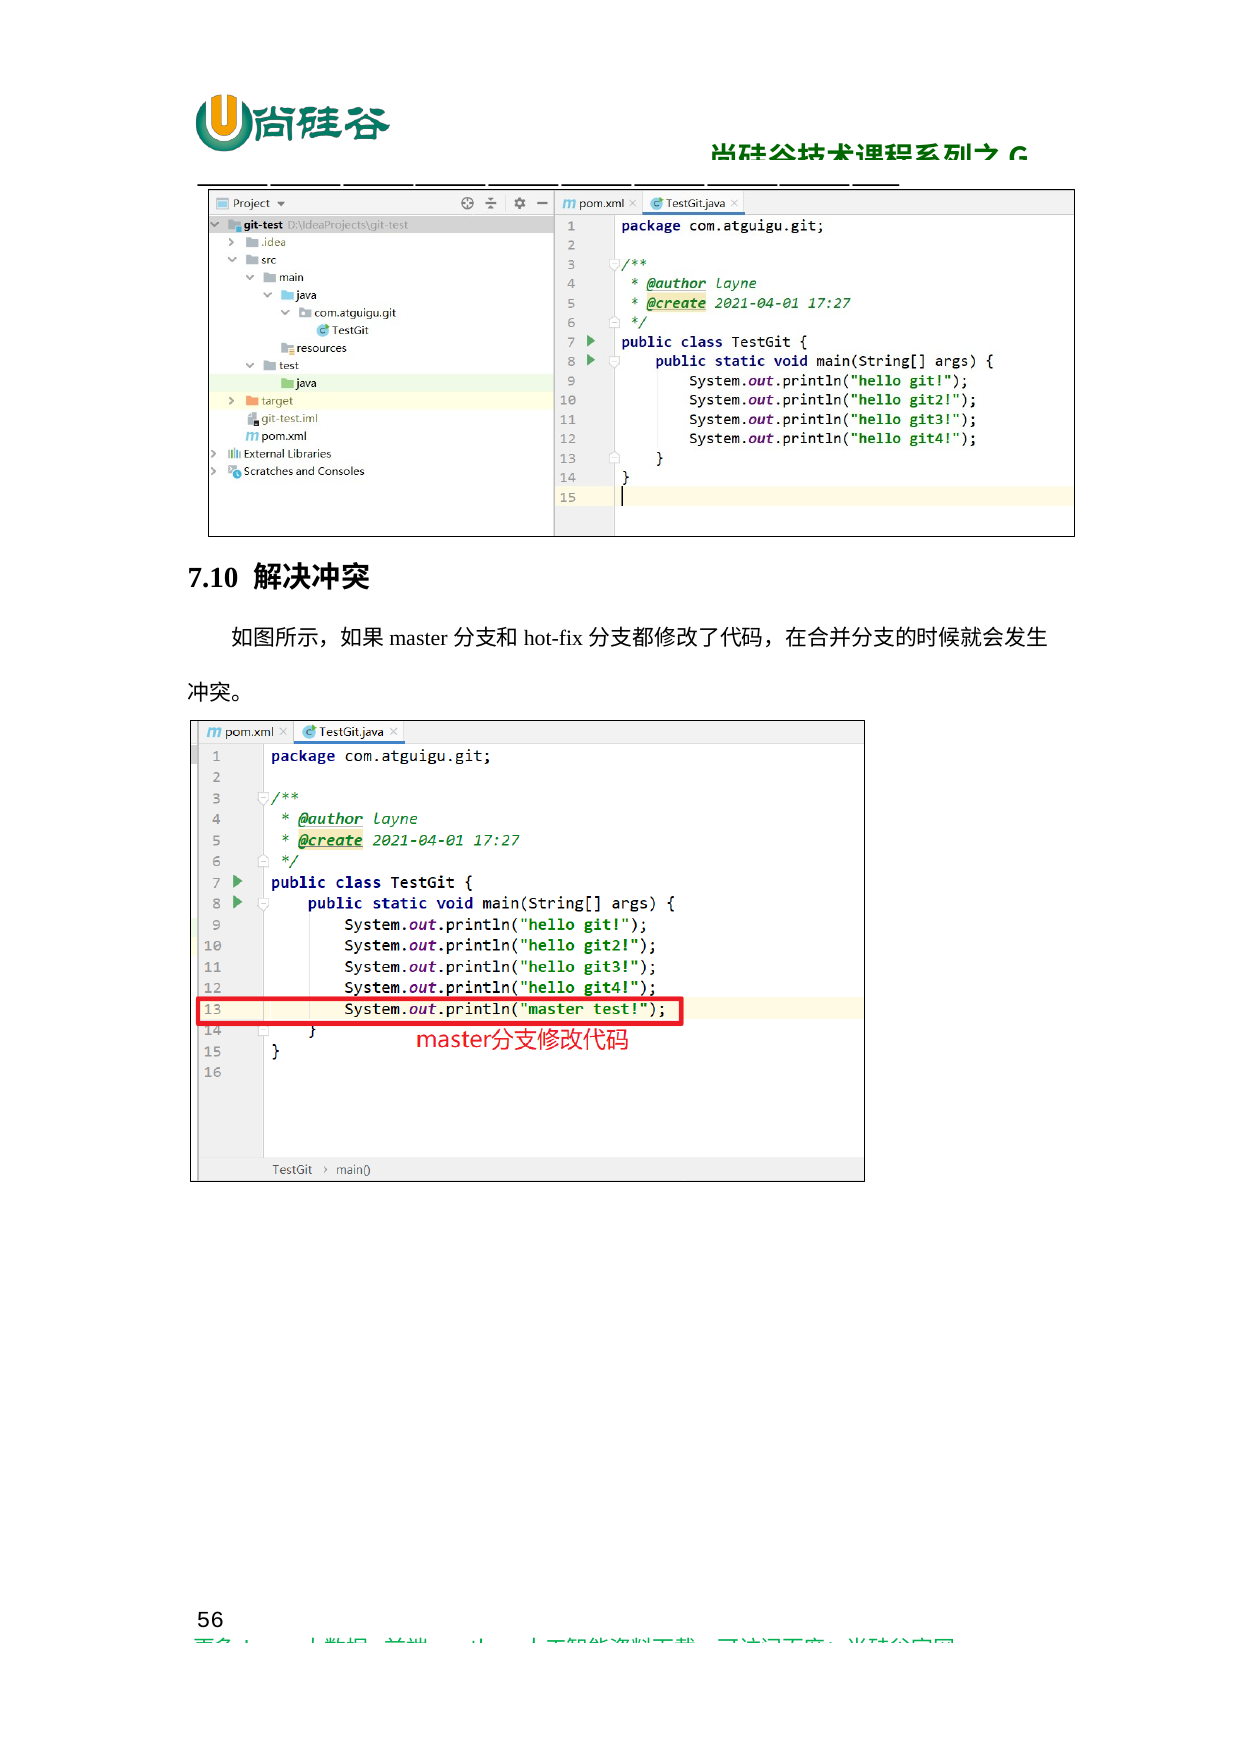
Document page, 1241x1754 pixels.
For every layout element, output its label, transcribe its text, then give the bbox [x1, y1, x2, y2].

picture [187, 88, 395, 157]
text 如图所示，如果 master 分支和 hot-fix 分支都修改了代码，在合并分支的时候就会发生冲突。 [187, 620, 1061, 707]
picture [209, 190, 1074, 536]
picture [191, 721, 864, 1181]
subtitle 解决冲突 [187, 554, 1076, 596]
